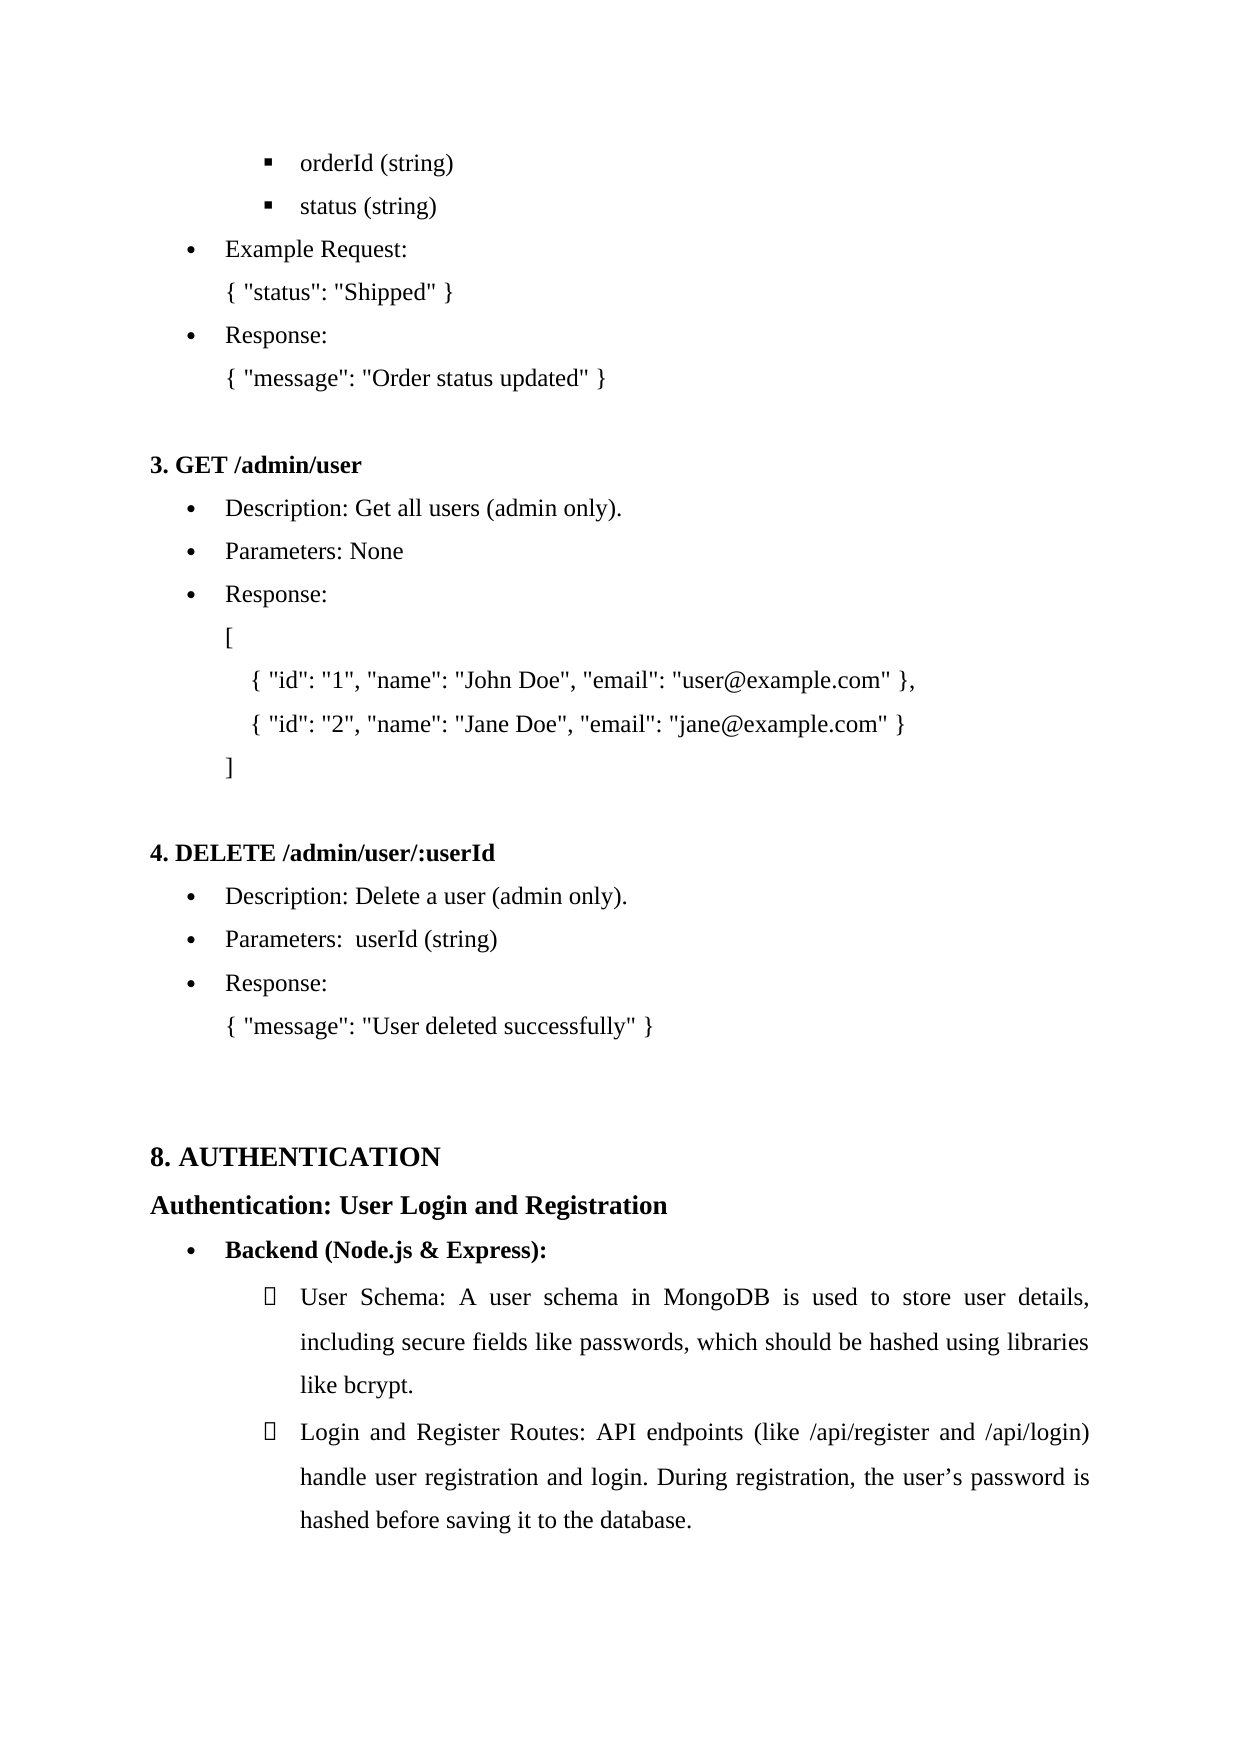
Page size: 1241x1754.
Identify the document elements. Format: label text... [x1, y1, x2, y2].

text { "id": "2", "name": "Jane Doe", "email": "jane@example.com" } [250, 709, 1169, 737]
list orderId (string) [262, 148, 1169, 177]
text ] [225, 752, 1169, 781]
list Response: [ [187, 579, 328, 651]
list User Schema: A user schema in MongoDB is used to store user details, including secure fields like passwords, which should be hashed using libraries like bcrypt. [262, 1279, 1090, 1399]
list Description: Get all users (admin only). [187, 493, 1169, 522]
list status (string) [262, 191, 1169, 220]
list Response: [187, 968, 1169, 996]
subtitle Backend (Node.js & Express): [187, 1235, 1169, 1264]
text { "message": "User deleted successfully" } [225, 1011, 1169, 1039]
list Parameters: None [187, 536, 1169, 565]
list Response: [187, 321, 1169, 349]
text { "message": "Order status updated" } [225, 363, 1169, 392]
subtitle GET /admin/user [150, 450, 1169, 478]
text { "status": "Shipped" } [225, 277, 1169, 306]
list Description: Delete a user (admin only). [187, 881, 1169, 910]
text { "id": "1", "name": "John Doe", "email": "user@example.com" }, [250, 666, 1169, 694]
list Example Request: [187, 234, 1169, 263]
subtitle Authentication: User Login and Registration [150, 1189, 1169, 1220]
list Parameters: userId (string) [187, 924, 1169, 953]
subtitle AUTHENTICATION [150, 1140, 1169, 1173]
subtitle DELETE /admin/user/:userId [150, 838, 1169, 867]
list Login and Register Routes: API endpoints (like /api/register and /api/login) handle user registration and login. During registration, the user’s password is hashed before saving it to the database. [262, 1413, 1091, 1534]
